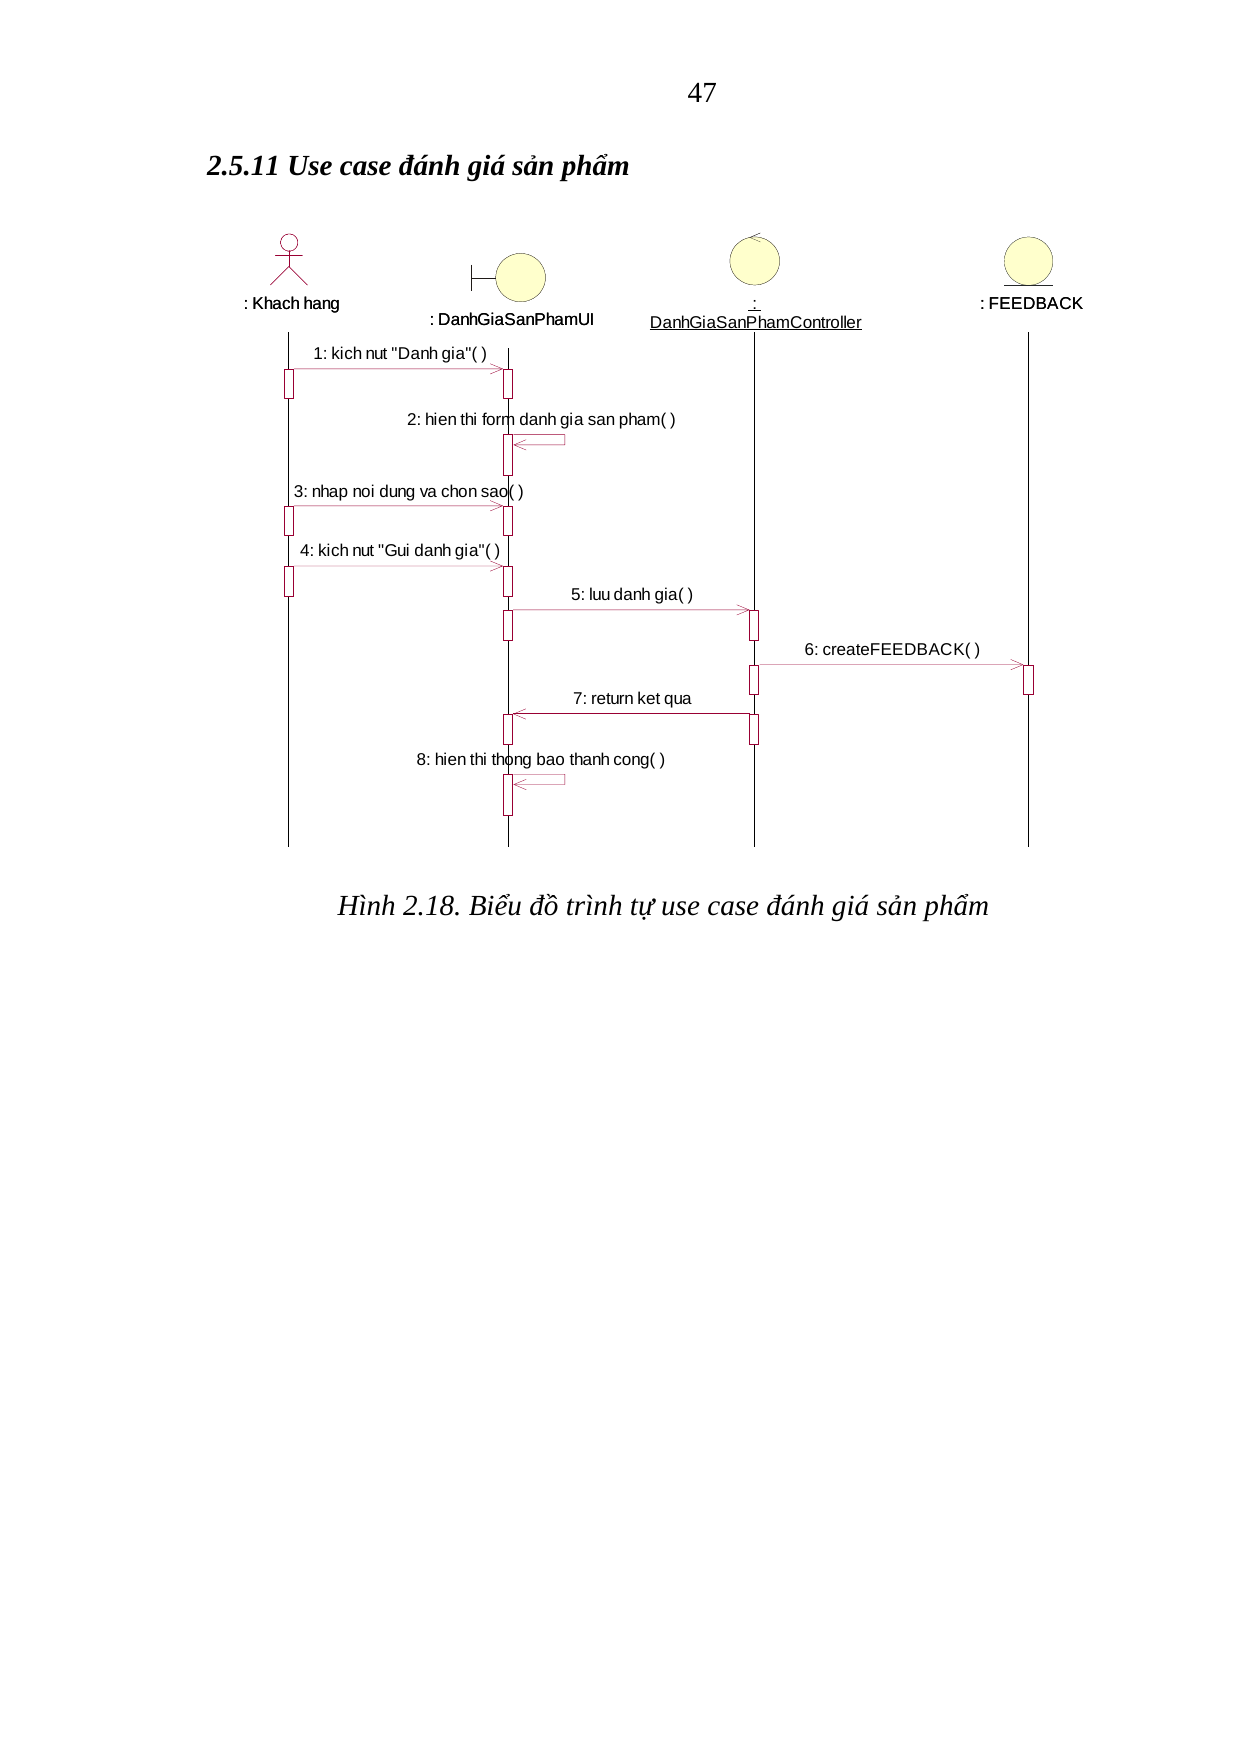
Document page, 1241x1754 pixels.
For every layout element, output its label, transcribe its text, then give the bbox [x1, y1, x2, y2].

subtitle Use case đánh giá sản phẩm [207, 148, 1122, 181]
